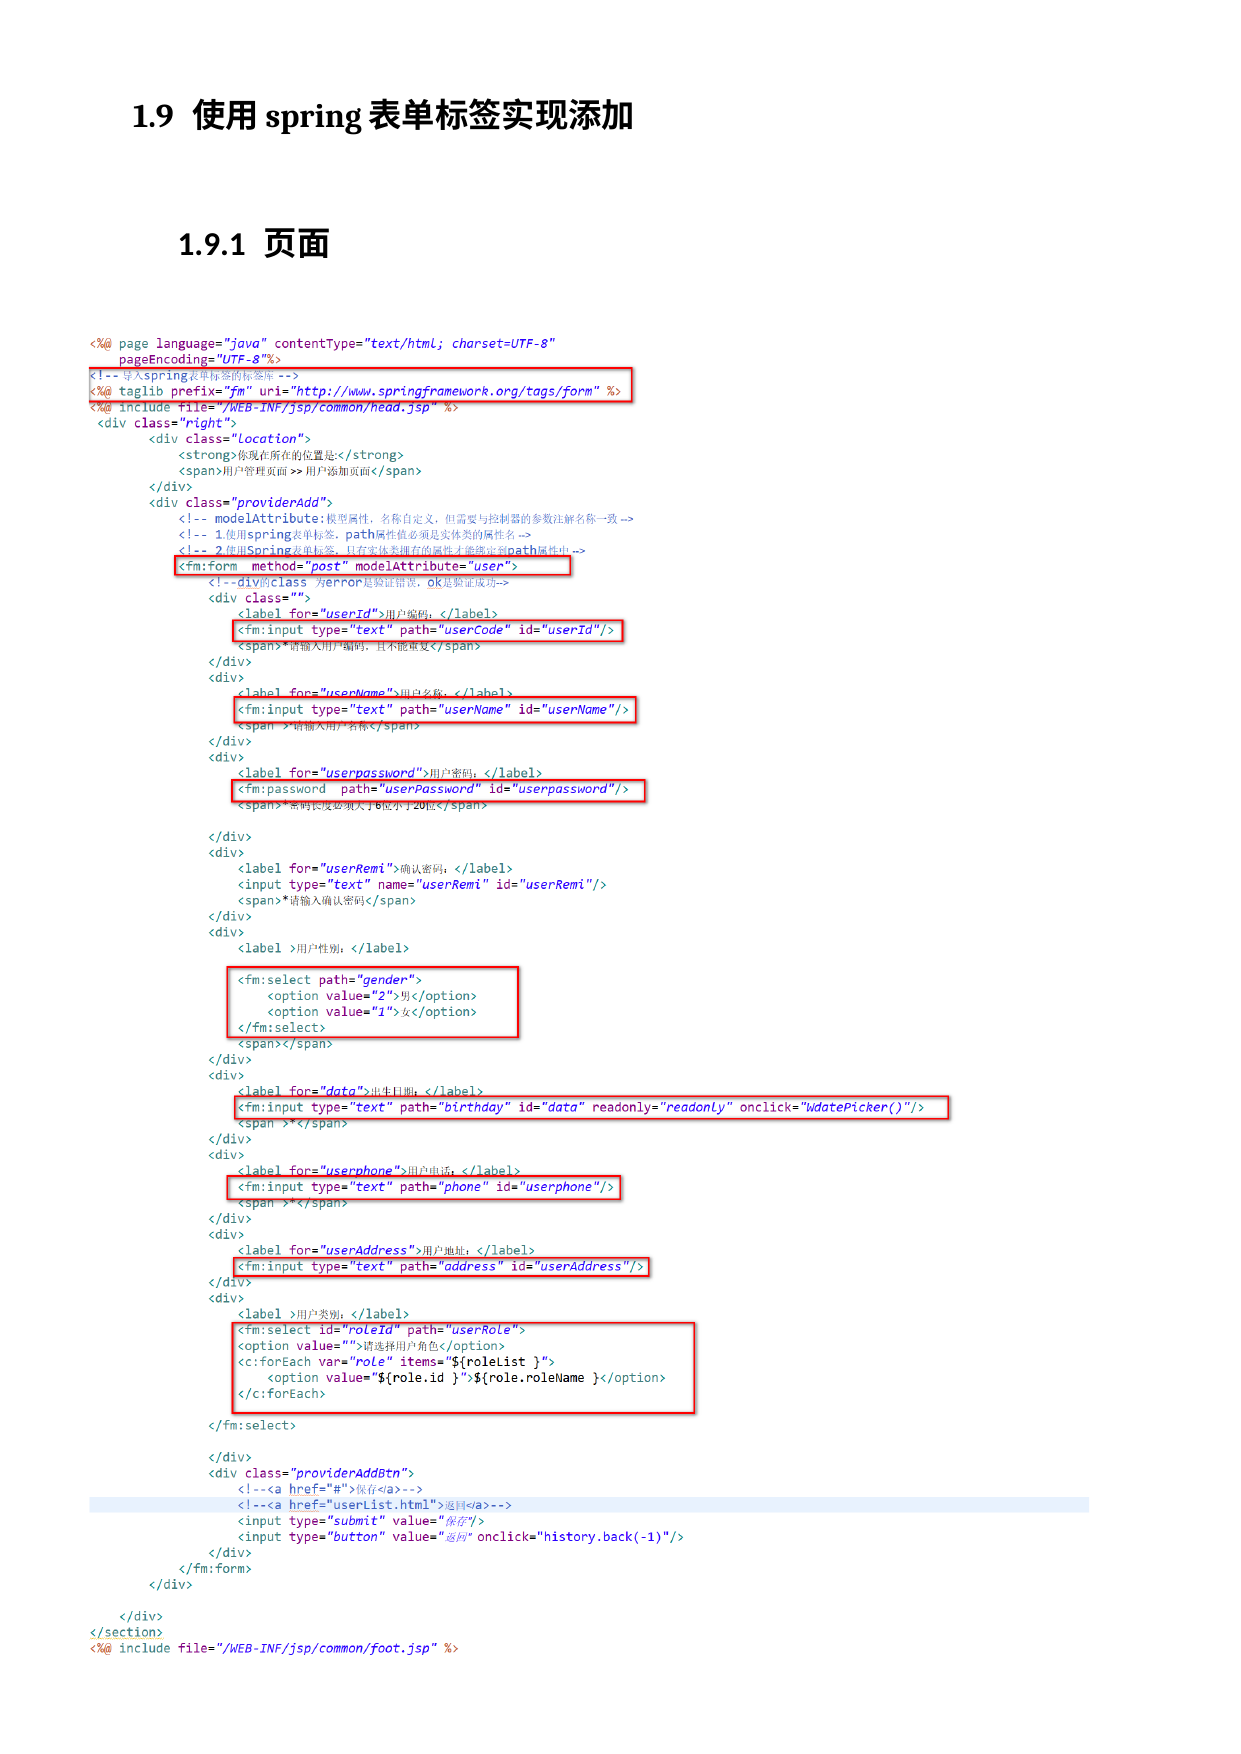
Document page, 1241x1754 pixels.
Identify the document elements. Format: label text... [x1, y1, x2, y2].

subtitle 使用spring表单标签实现添加 [133, 81, 1167, 146]
subtitle 页面 [177, 208, 1167, 273]
picture [88, 335, 1090, 1655]
